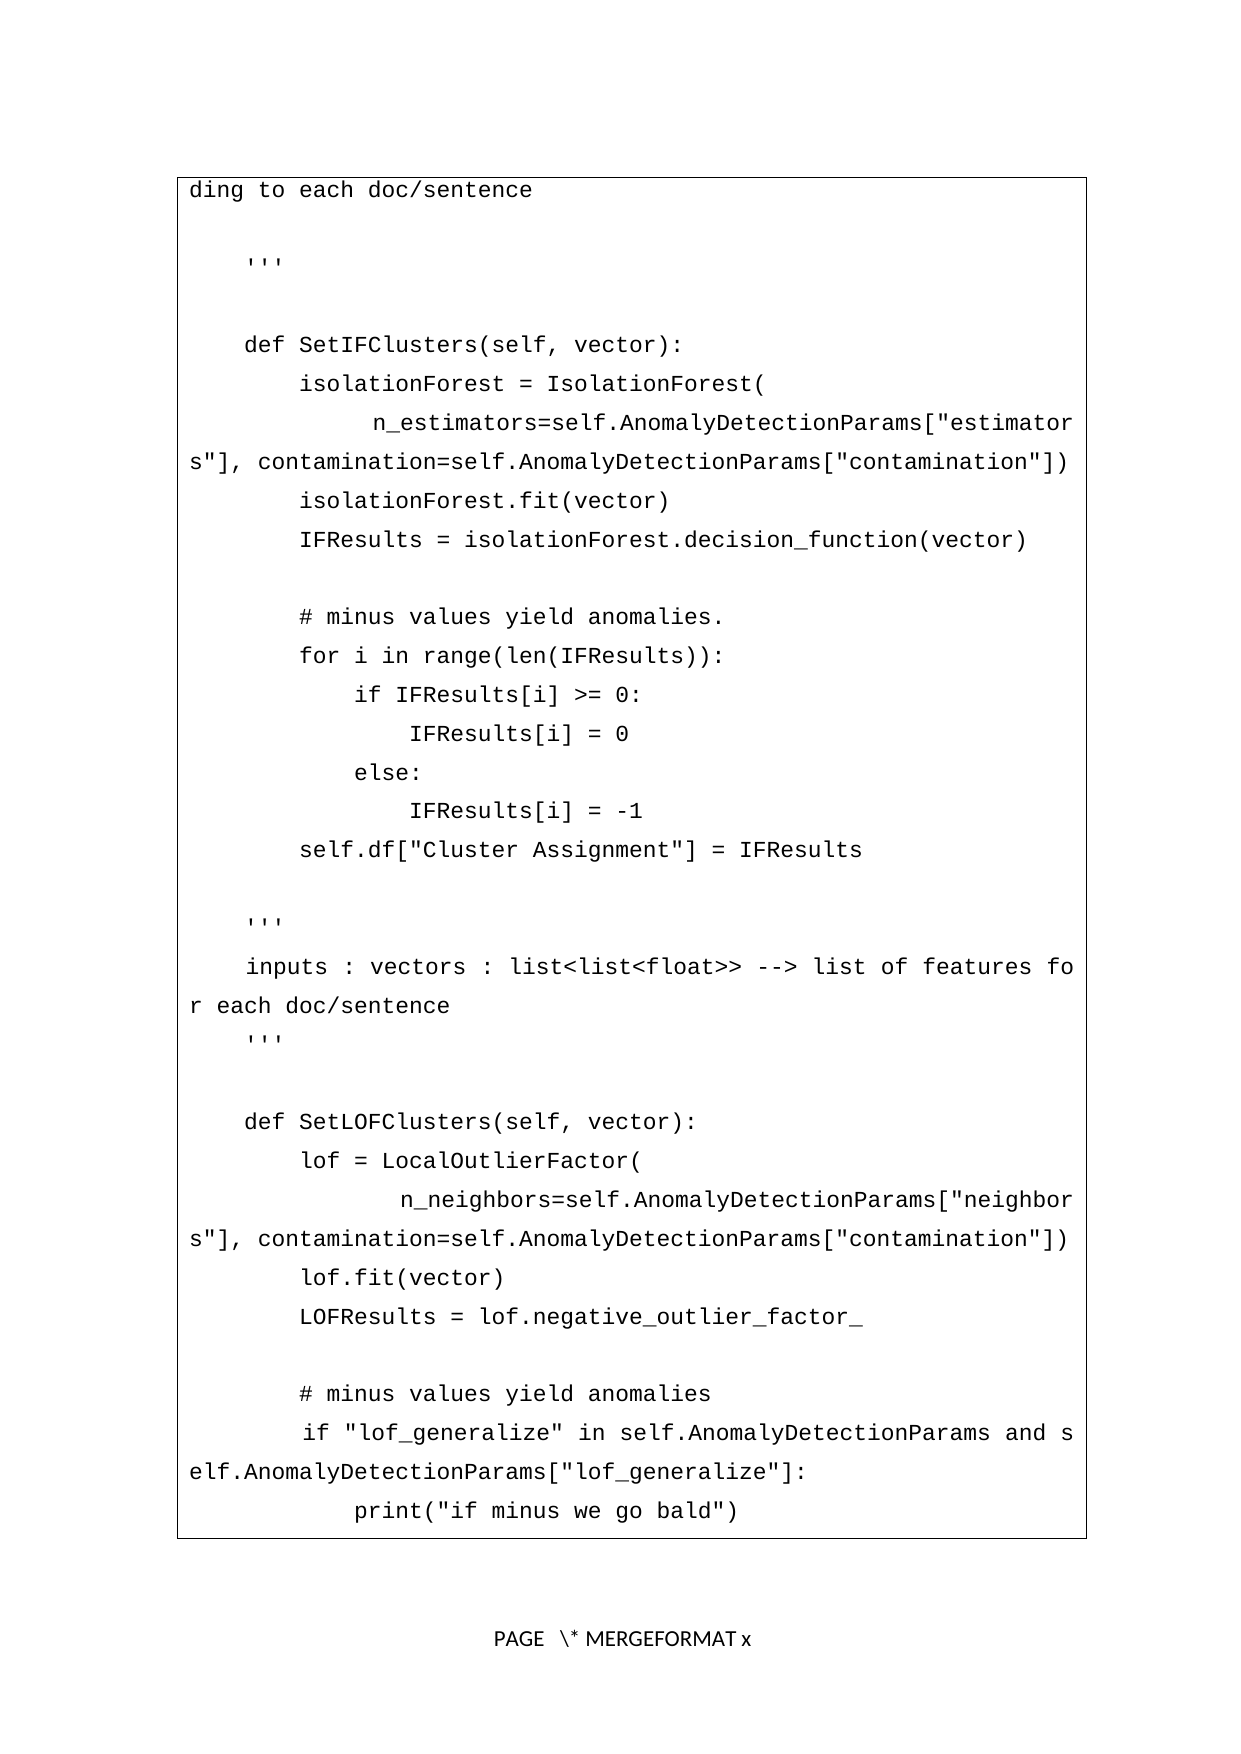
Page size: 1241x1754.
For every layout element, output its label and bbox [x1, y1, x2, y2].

table_header [178, 178, 1086, 1538]
